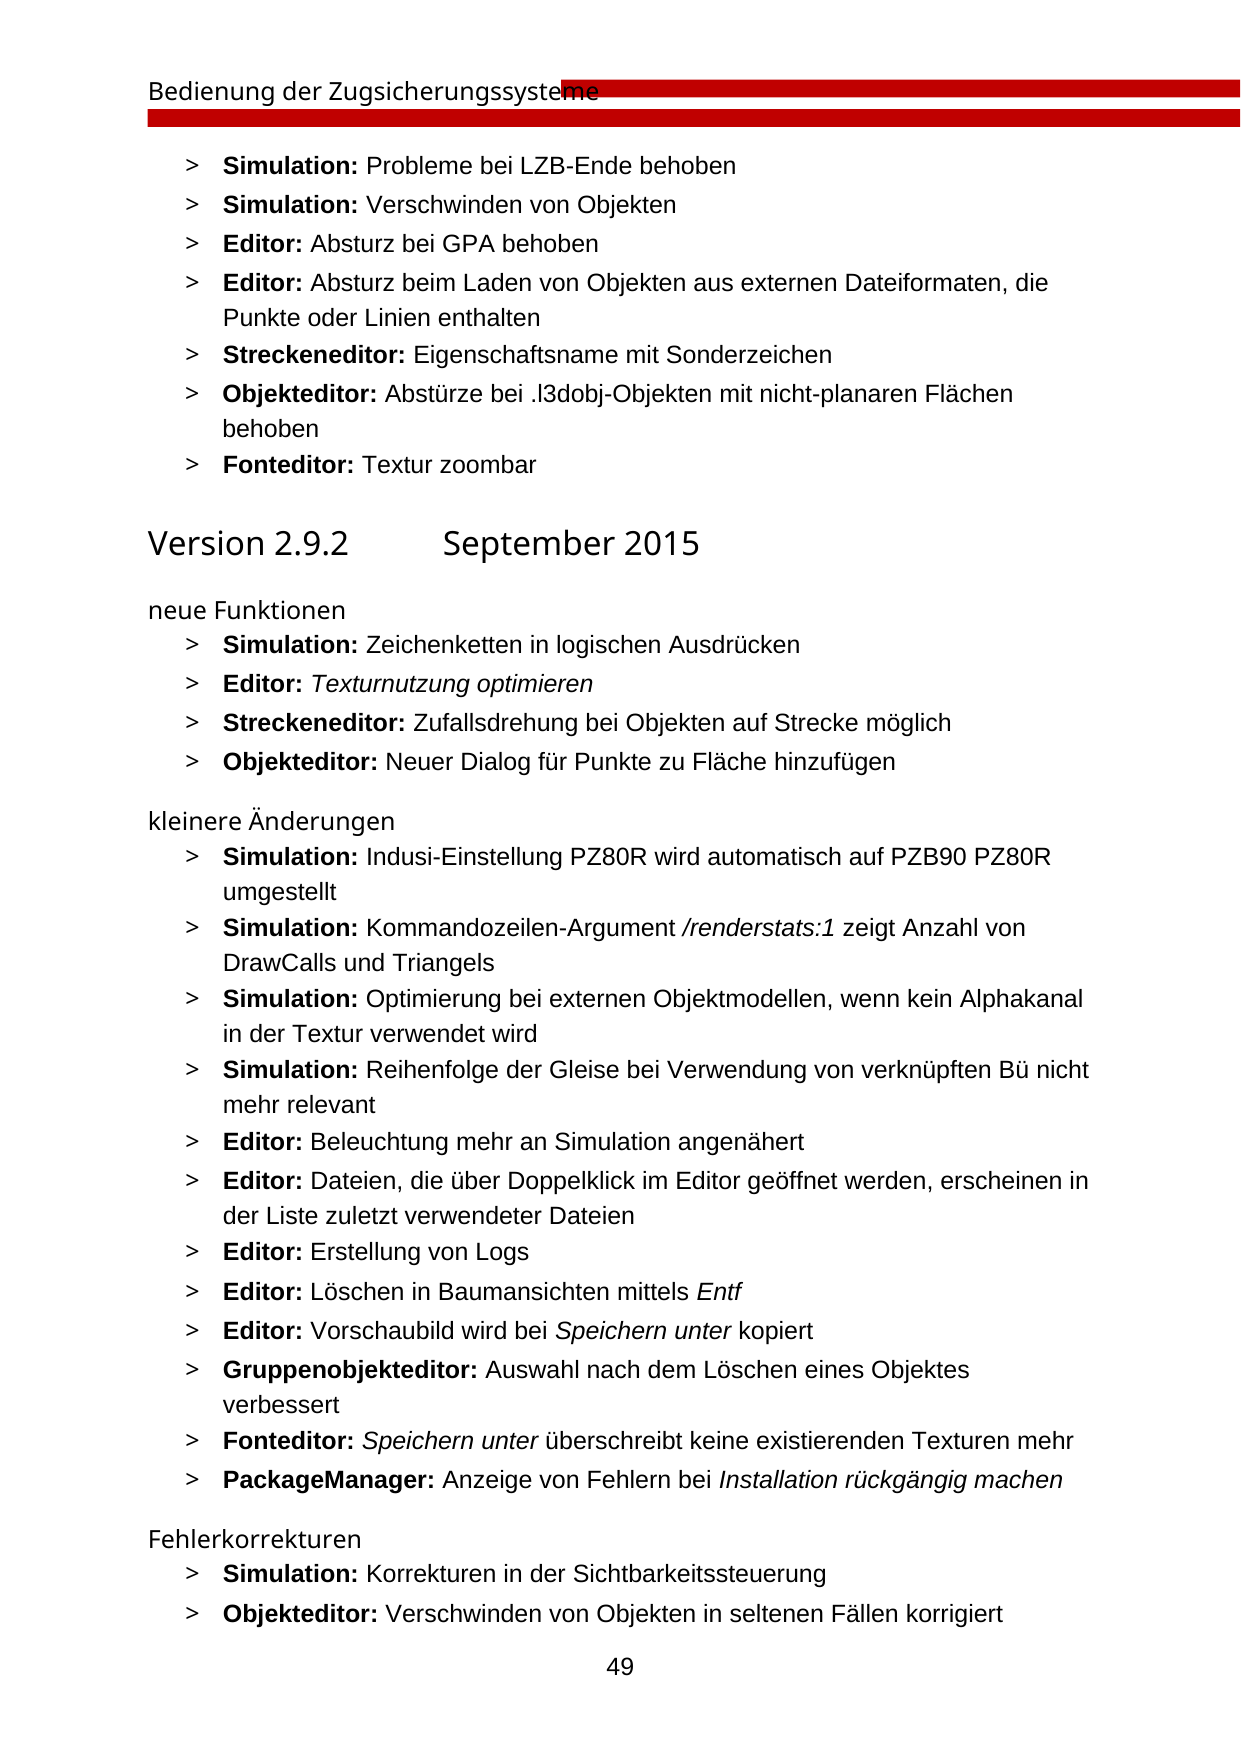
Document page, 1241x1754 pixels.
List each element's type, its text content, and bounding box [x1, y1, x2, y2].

list Editor: Löschen in Baumansichten mittels Entf [185, 1273, 1093, 1307]
title neue Funktionen [148, 592, 1093, 627]
list Streckeneditor: Zufallsdrehung bei Objekten auf Strecke möglich [185, 705, 1093, 739]
title Fehlerkorrekturen [148, 1522, 1093, 1556]
list Objekteditor: Abstürze bei .l3dobj-Objekten mit nicht-planaren Flächen behoben [185, 376, 1093, 443]
text Version 2.9.2 September 2015 [148, 519, 1093, 565]
list Simulation: Kommandozeilen-Argument /renderstats:1 zeigt Anzahl von DrawCalls und Triangels [185, 909, 1093, 977]
list Fonteditor: Speichern unter überschreibt keine existierenden Texturen mehr [185, 1423, 1093, 1457]
list Editor: Absturz beim Laden von Objekten aus externen Dateiformaten, die Punkte oder Linien enthalten [185, 265, 1093, 332]
list Editor: Dateien, die über Doppelklick im Editor geöffnet werden, erscheinen in der Liste zuletzt verwendeter Dateien [185, 1163, 1093, 1230]
list Editor: Texturnutzung optimieren [185, 666, 1093, 700]
list Simulation: Probleme bei LZB-Ende behoben [185, 148, 1093, 182]
list Simulation: Optimierung bei externen Objektmodellen, wenn kein Alphakanal in der Textur verwendet wird [185, 981, 1093, 1048]
list Gruppenobjekteditor: Auswahl nach dem Löschen eines Objektes verbessert [185, 1352, 1093, 1419]
list Editor: Absturz bei GPA behoben [185, 226, 1093, 260]
list Editor: Beleuchtung mehr an Simulation angenähert [185, 1123, 1093, 1158]
list Simulation: Korrekturen in der Sichtbarkeitssteuerung [185, 1556, 1093, 1590]
list Simulation: Zeichenketten in logischen Ausdrücken [185, 627, 1093, 661]
list Objekteditor: Neuer Dialog für Punkte zu Fläche hinzufügen [185, 744, 1093, 778]
list Simulation: Indusi-Einstellung PZ80R wird automatisch auf PZB90 PZ80R umgestellt [185, 838, 1093, 905]
list Fonteditor: Textur zoombar [185, 447, 1093, 481]
list Simulation: Reihenfolge der Gleise bei Verwendung von verknüpften Bü nicht mehr relevant [185, 1052, 1093, 1119]
list Streckeneditor: Eigenschaftsname mit Sonderzeichen [185, 336, 1093, 371]
list PackageManager: Anzeige von Fehlern bei Installation rückgängig machen [185, 1462, 1093, 1496]
list Simulation: Verschwinden von Objekten [185, 187, 1093, 221]
title kleinere Änderungen [148, 804, 1093, 838]
list Objekteditor: Verschwinden von Objekten in seltenen Fällen korrigiert [185, 1595, 1093, 1629]
list Editor: Erstellung von Logs [185, 1234, 1093, 1268]
list Editor: Vorschaubild wird bei Speichern unter kopiert [185, 1312, 1093, 1346]
